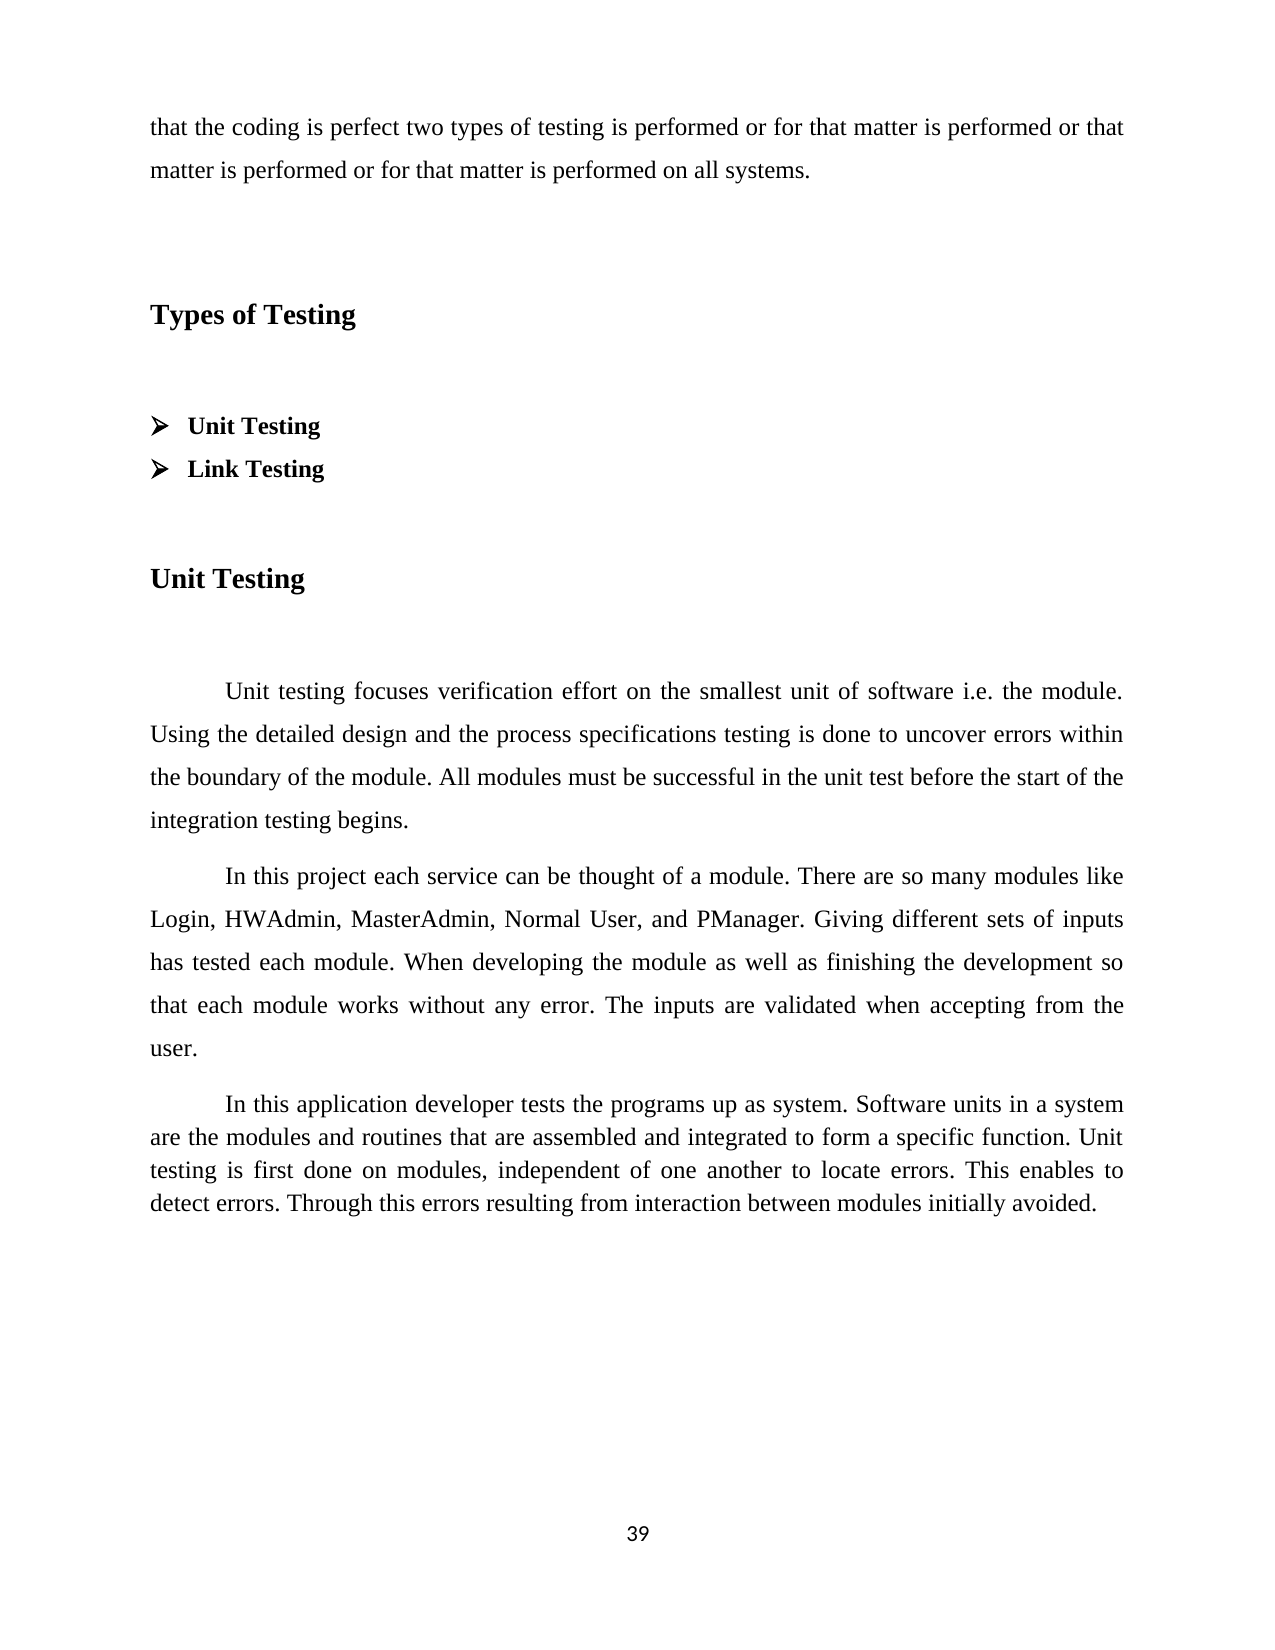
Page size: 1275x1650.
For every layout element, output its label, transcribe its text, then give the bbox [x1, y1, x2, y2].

text Unit testing focuses verification effort on the smallest unit of software i.e. the module. Using the detailed design and the process specifications testing is done to uncover errors within the boundary of the module. All modules must be successful in the unit test before the start of the integration testing begins. [150, 676, 1125, 834]
text In this application developer tests the programs up as system. Software units in a system are the modules and routines that are assembled and integrated to form a specific function. Unit testing is first done on modules, independent of one another to locate errors. This enables to detect errors. Through this errors resulting from interaction between modules initially avoided. [150, 1089, 1125, 1217]
subtitle Types of Testing [150, 297, 1125, 331]
list Link Testing [150, 454, 1125, 483]
text In this project each service can be thought of a module. There are so many modules like Login, HWAdmin, MasterAdmin, Normal User, and PManager. Giving different sets of inputs has tested each module. When developing the module as well as finishing the development so that each module works without any error. The inputs are validated when accepting from the user. [150, 861, 1125, 1062]
subtitle Unit Testing [150, 562, 1125, 595]
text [150, 112, 1125, 184]
list Unit Testing [150, 411, 1125, 440]
